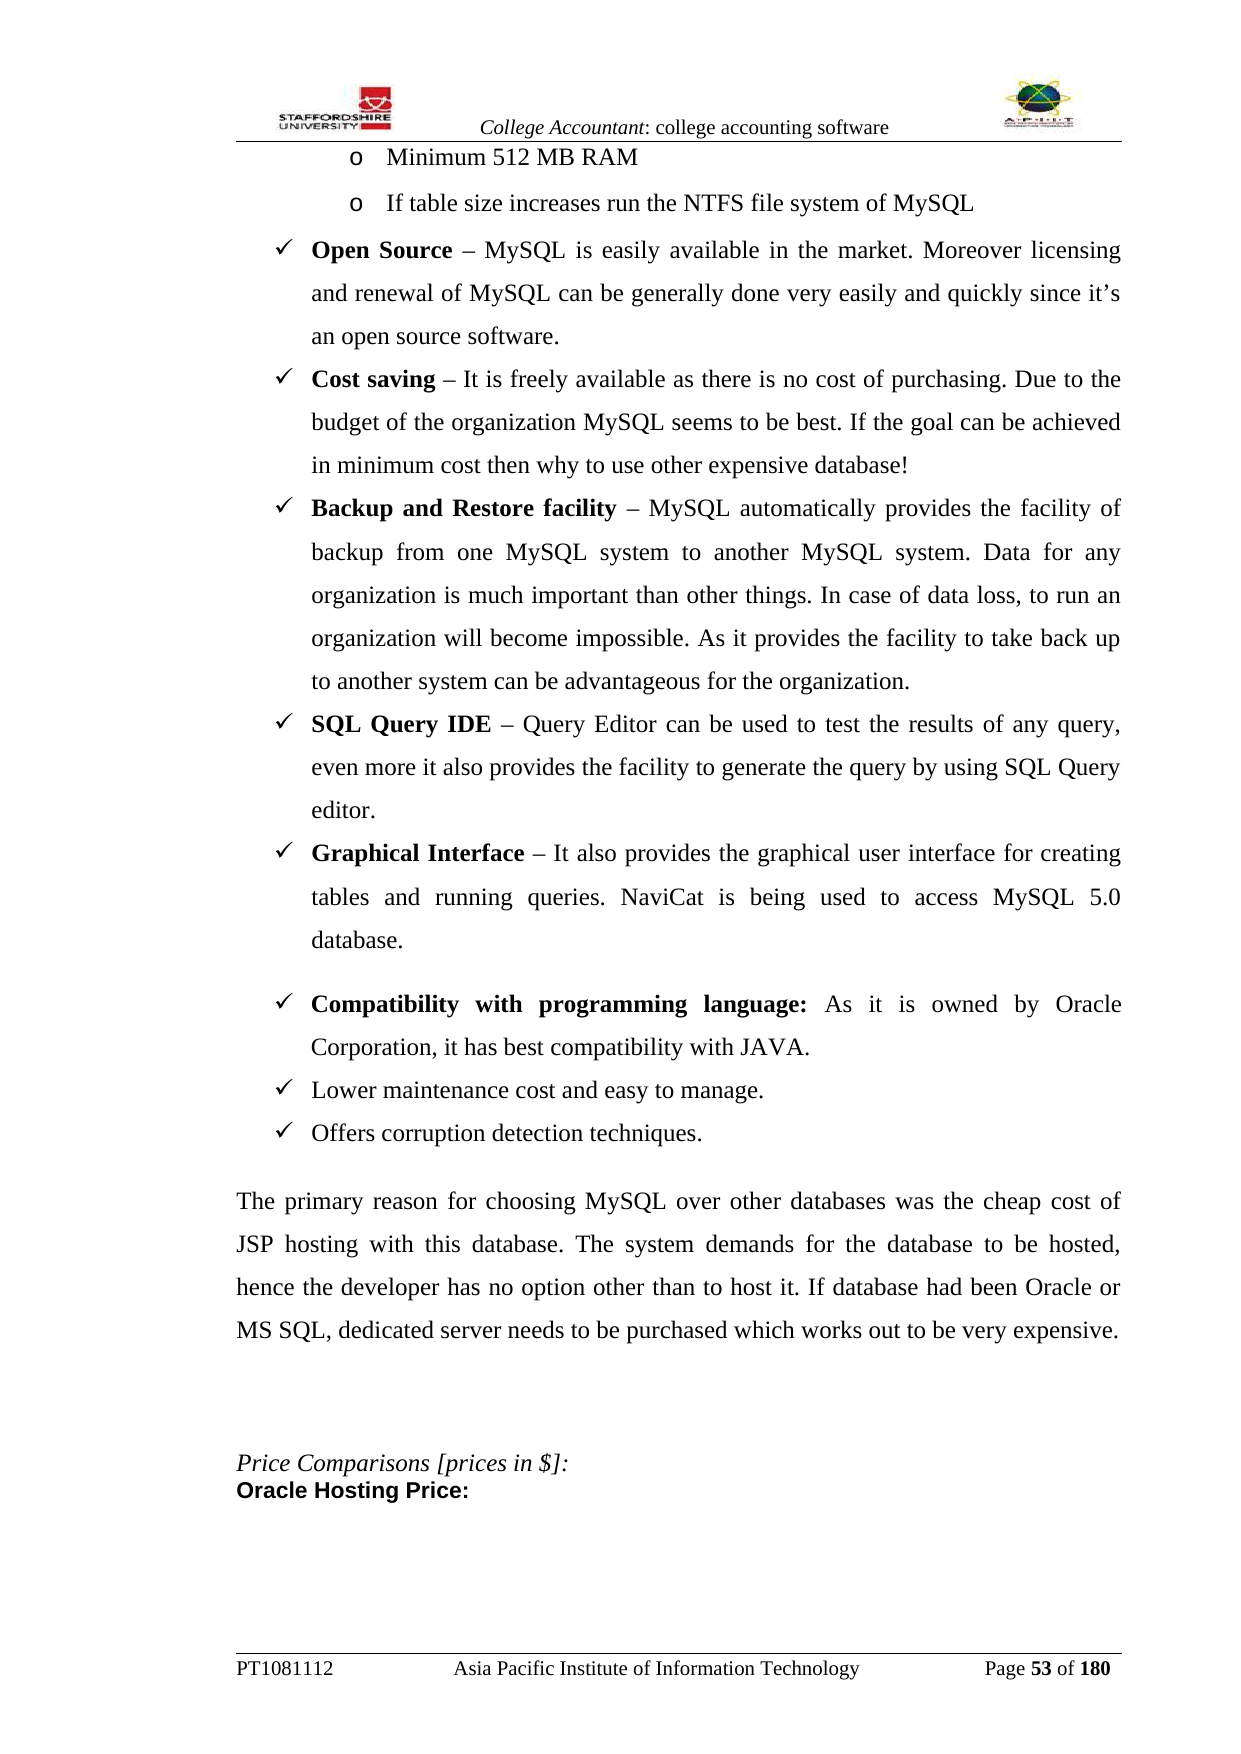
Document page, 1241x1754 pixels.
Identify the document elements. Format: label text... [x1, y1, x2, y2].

picture [993, 73, 1083, 135]
picture [275, 84, 397, 135]
list SQL Query IDE – Query Editor can be used to test the results of any query, even more it also provides the facility to generate the query by using SQL Query editor. [274, 709, 1122, 824]
list Compatibility with programming language: As it is owned by Oracle Corporation, it has best compatibility with JAVA. [273, 989, 1122, 1061]
list Cost saving – It is freely available as there is no cost of purchasing. Due to the budget of the organization MySQL seems to be best. If the goal can be achieved in minimum cost then why to use other expensive database! [274, 364, 1122, 479]
text The primary reason for choosing MySQL over other databases was the cheap cost of JSP hosting with this database. The system demands for the database to be hosted, hence the developer has no option other than to host it. If database had been Oracle or MS SQL, dedicated server needs to be purchased which works out to be very expensive. [236, 1186, 1122, 1344]
list Lower maintenance cost and easy to manage. [274, 1075, 1122, 1104]
text Price Comparisons [prices in $]: [236, 1448, 1122, 1477]
list Minimum 512 MB RAM [349, 142, 1122, 173]
list Graphical Interface – It also provides the graphical user interface for creating tables and running queries. NaviCat is being used to access MySQL 5.0 database. [274, 838, 1122, 953]
list Open Source – MySQL is easily available in the market. Moreover licensing and renewal of MySQL can be generally done very easily and quickly since it’s an open source software. [274, 235, 1122, 350]
list Offers corruption detection techniques. [274, 1118, 1122, 1147]
list Backup and Restore facility – MySQL automatically provides the facility of backup from one MySQL system to another MySQL system. Data for any organization is much important than other things. In case of data loss, to run an organization will become impossible. As it provides the facility to take back up to another system can be advantageous for the organization. [274, 493, 1122, 695]
text Oracle Hosting Price: [236, 1477, 1122, 1503]
list If table size increases run the NTFS file system of MySQL [349, 188, 1122, 219]
